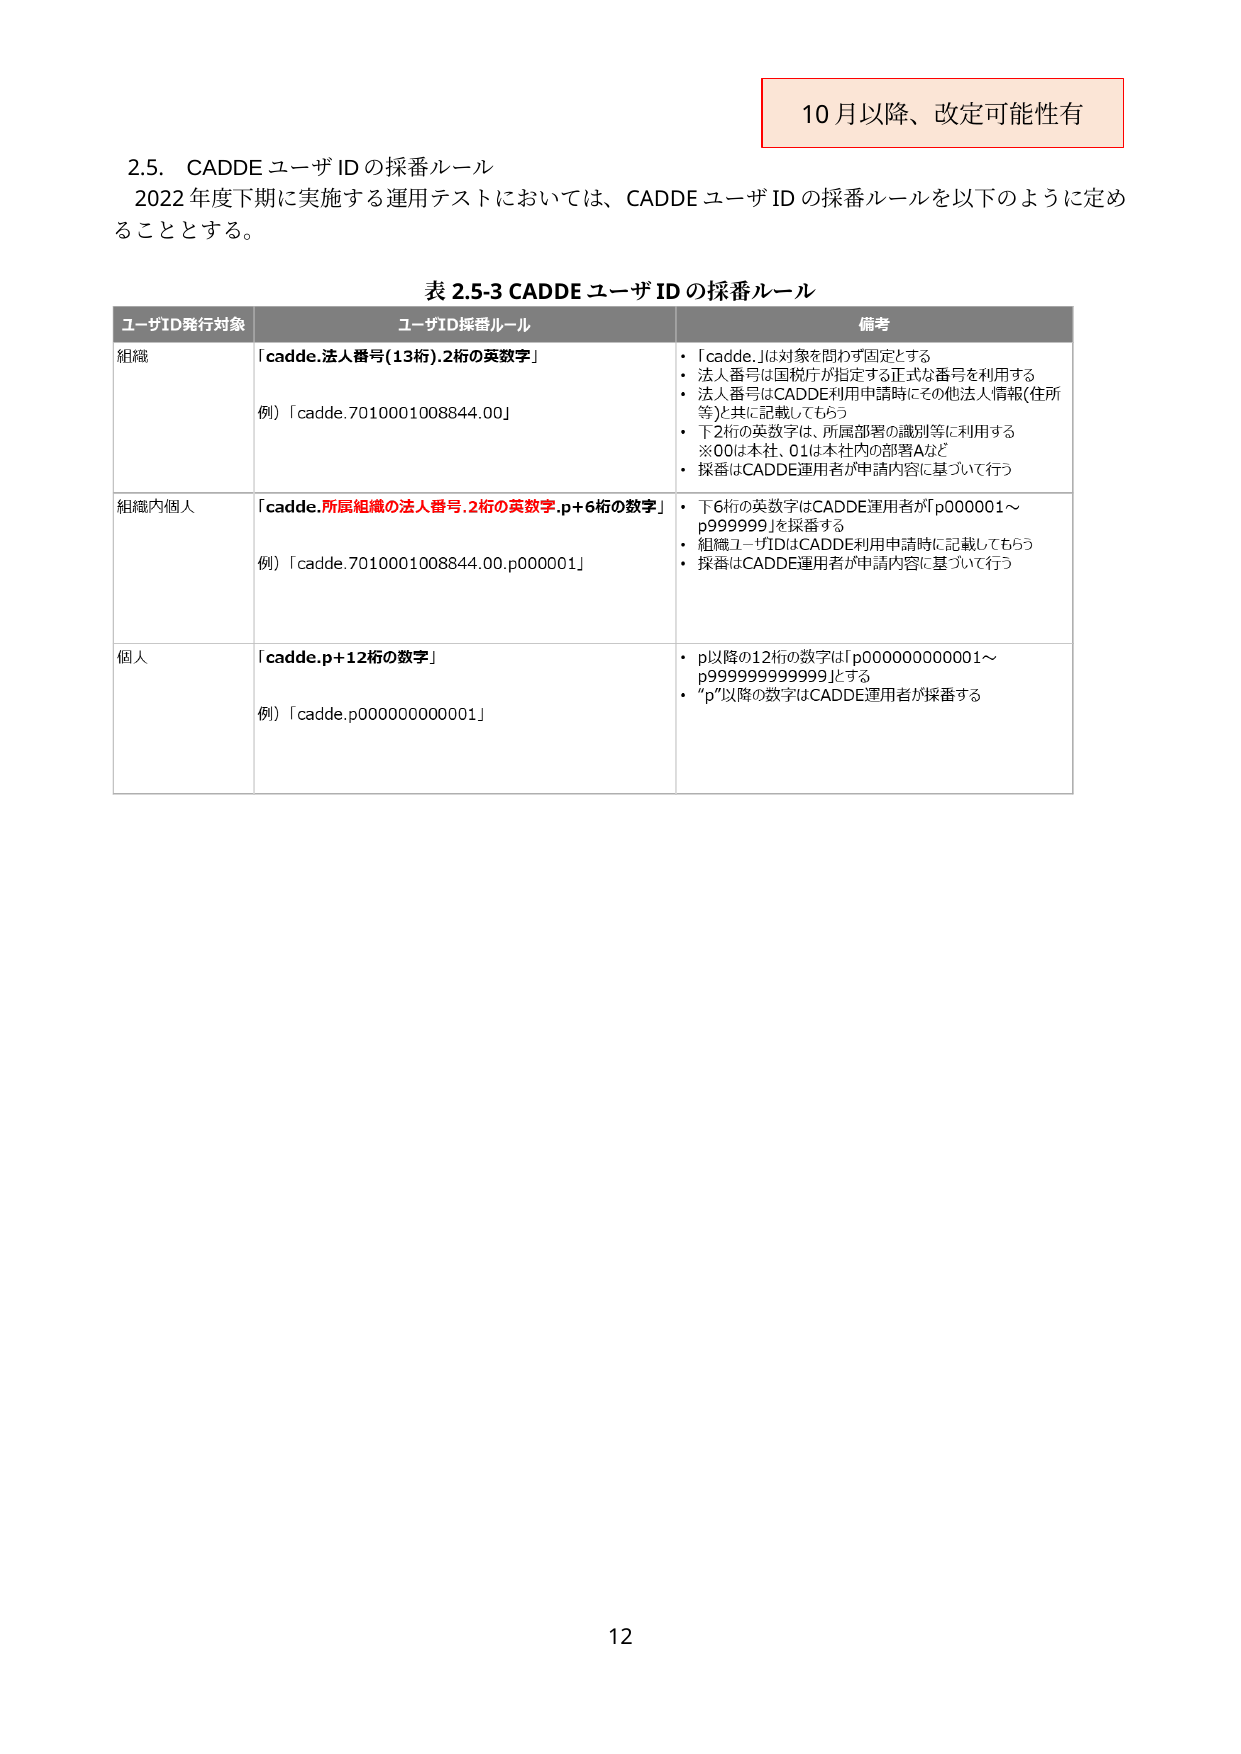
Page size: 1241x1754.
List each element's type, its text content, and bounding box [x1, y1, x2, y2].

picture [112, 306, 1074, 795]
subtitle CADDEユーザIDの採番ルール [127, 150, 1128, 182]
text 2022年度下期に実施する運用テストにおいては、CADDEユーザIDの採番ルールを以下のように定めることとする。 [112, 182, 1128, 244]
